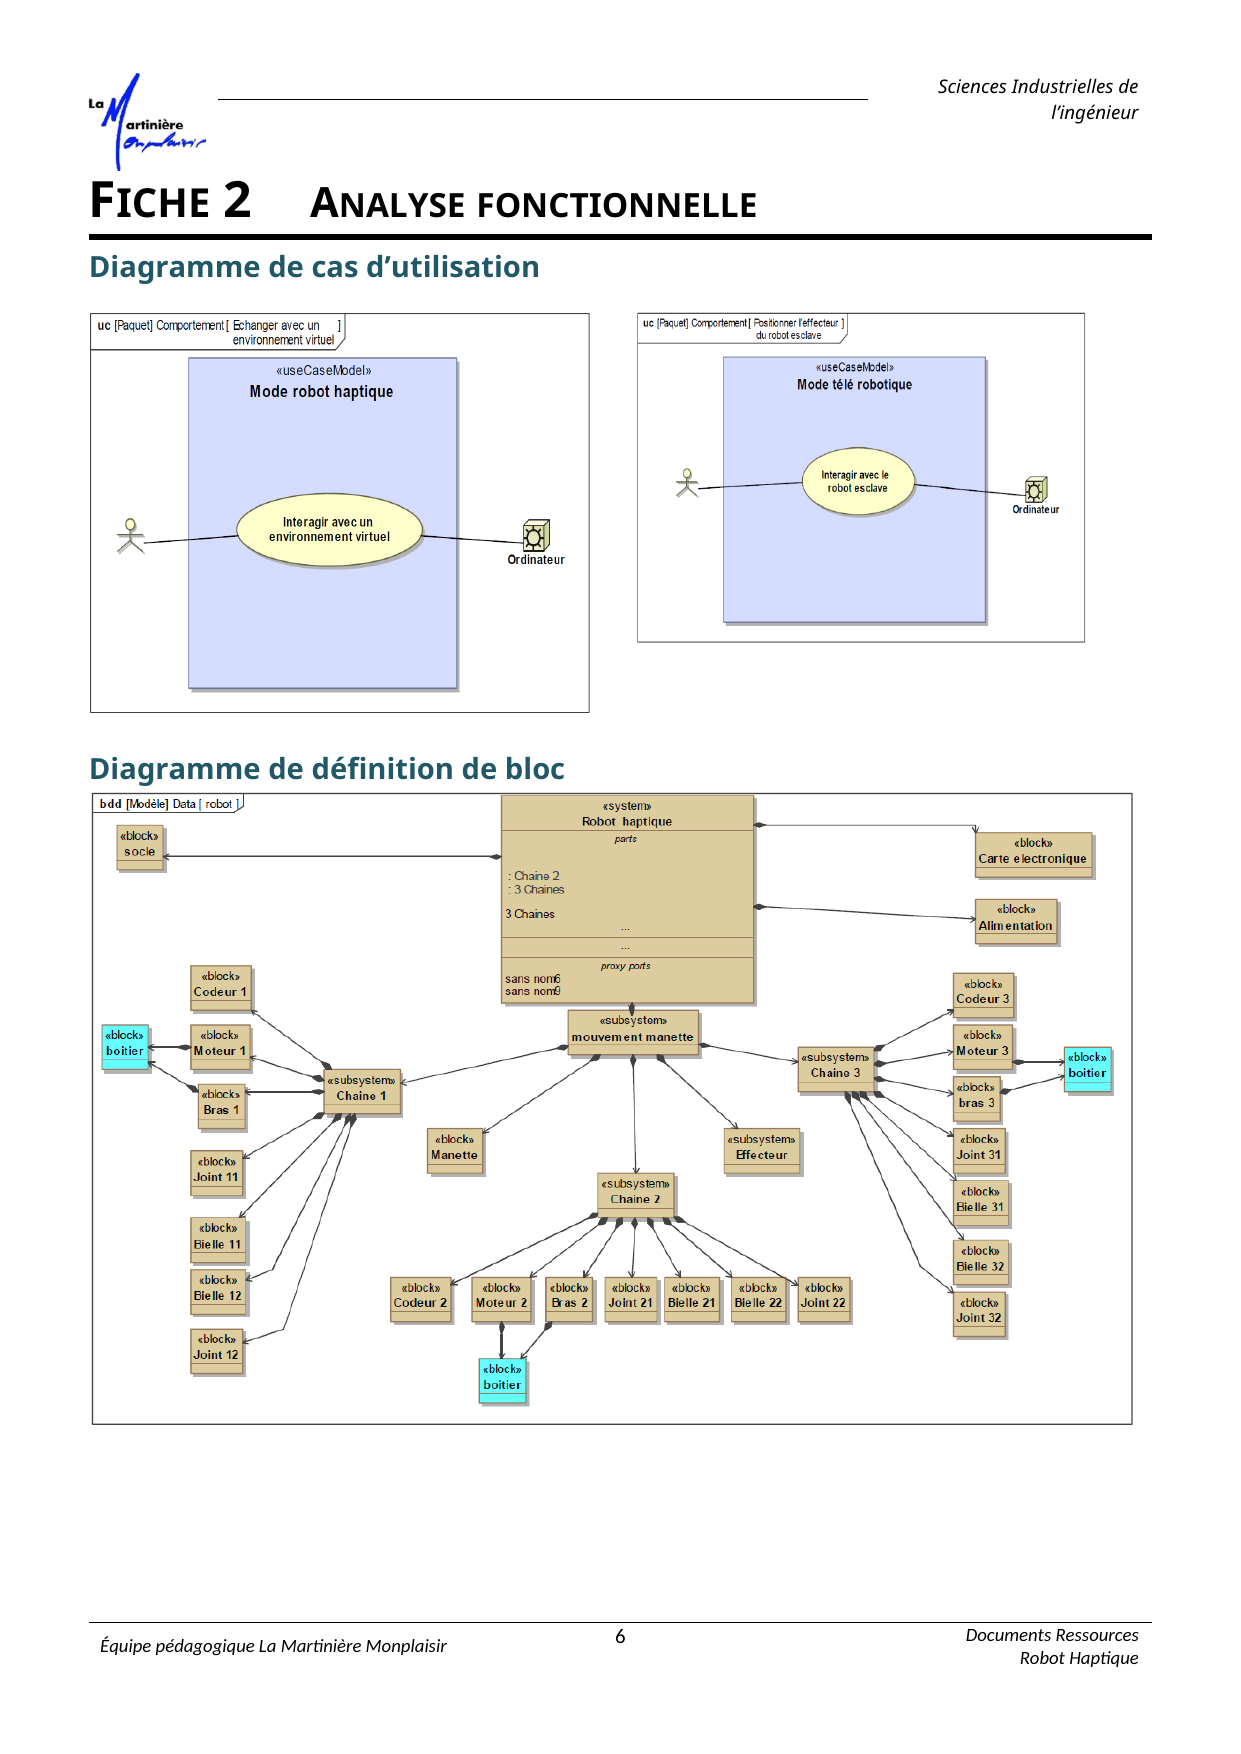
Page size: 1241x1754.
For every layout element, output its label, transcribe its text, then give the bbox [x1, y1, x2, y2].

subtitle Diagramme de cas d’utilisation [89, 246, 1152, 286]
picture [88, 310, 592, 717]
subtitle Diagramme de définition de bloc [89, 748, 1152, 788]
picture [636, 310, 1087, 645]
table_header [625, 286, 1152, 717]
picture [88, 788, 1136, 1429]
subtitle Analyse fonctionnelle [89, 164, 1152, 234]
picture [88, 73, 207, 171]
table_header [89, 286, 625, 717]
